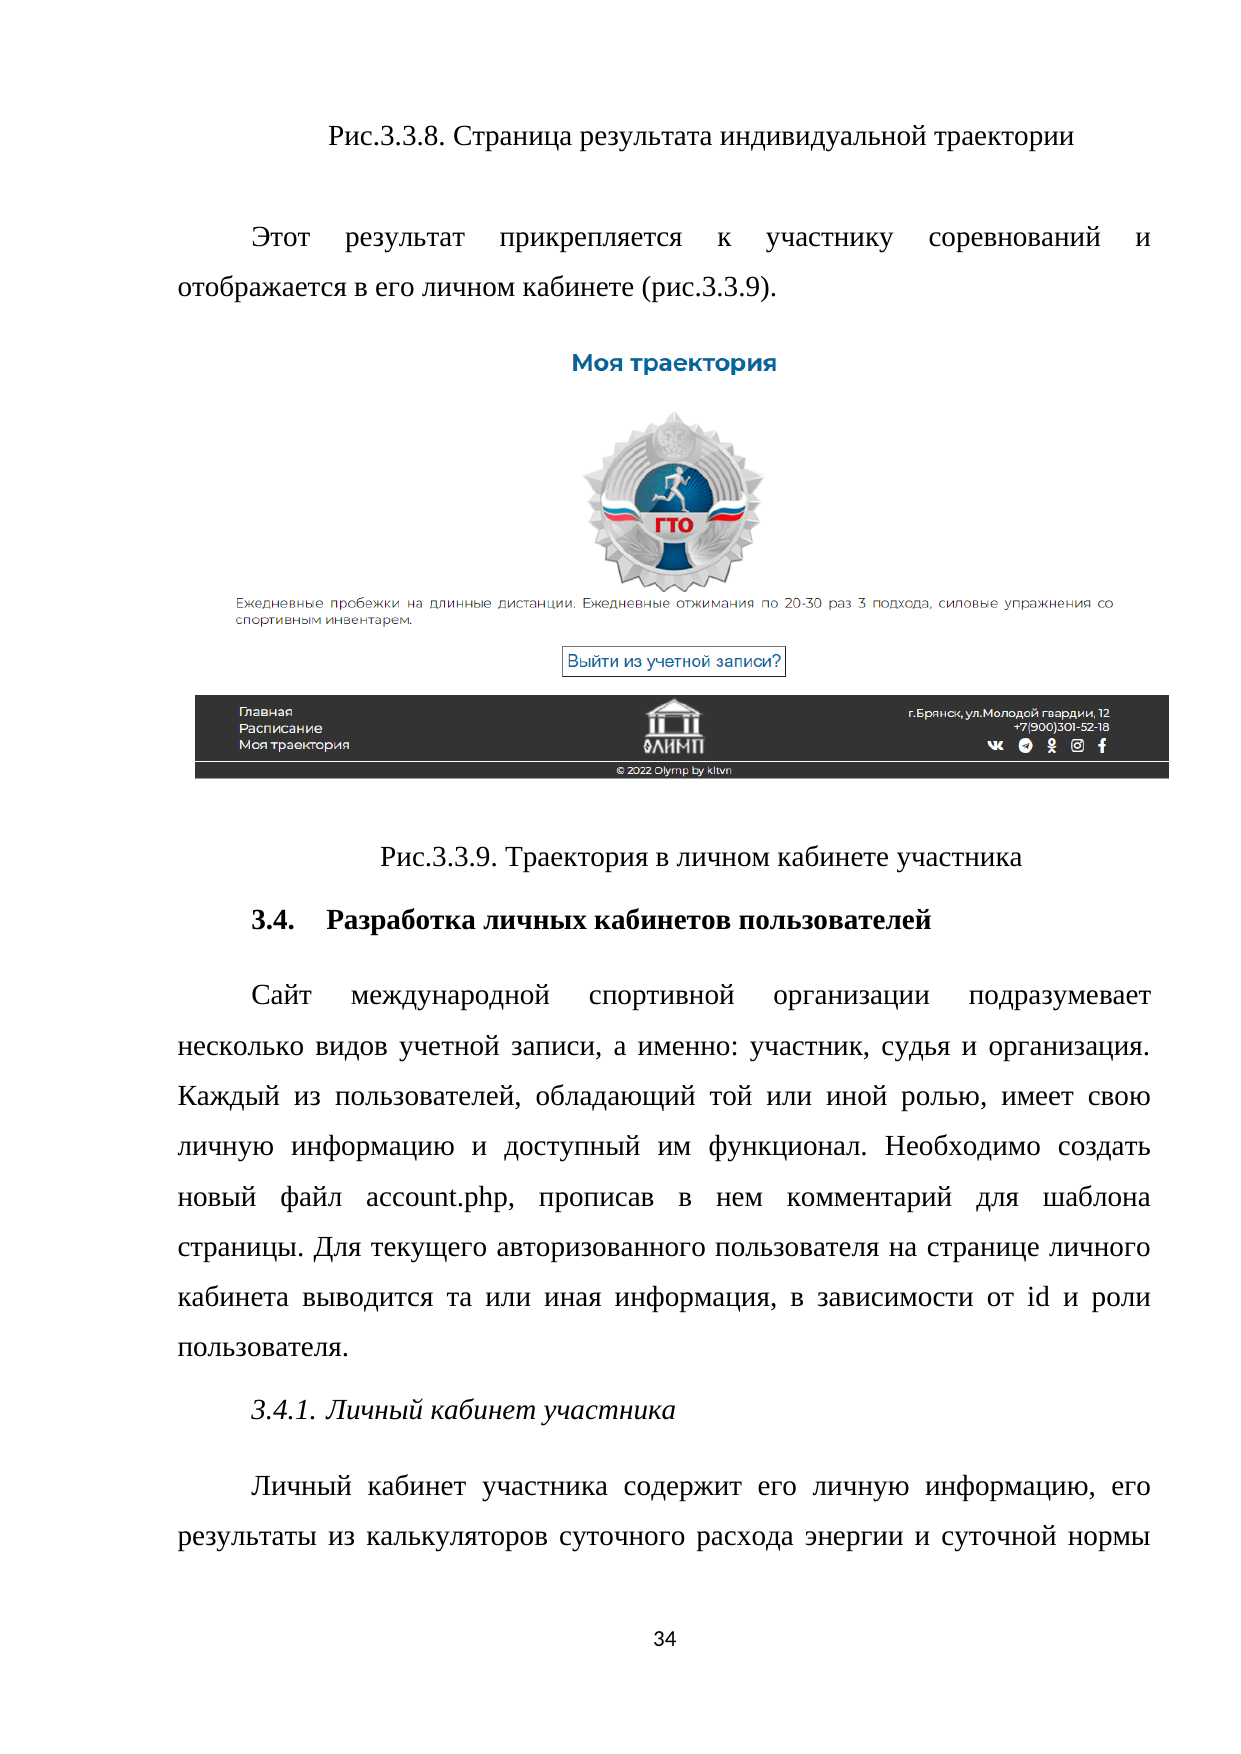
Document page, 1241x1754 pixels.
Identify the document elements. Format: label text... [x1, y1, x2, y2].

text Рис.3.3.8. Страница результата индивидуальной траектории [177, 118, 1152, 152]
subtitle Разработка личных кабинетов пользователей [251, 902, 1152, 936]
subtitle Личный кабинет участника [251, 1392, 1152, 1426]
text Этот результат прикрепляется к участнику соревнований и отображается в его личном кабинете (рис.3.3.9). [177, 219, 1152, 303]
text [177, 1468, 1152, 1552]
picture [195, 318, 1169, 779]
text Сайт международной спортивной организации подразумевает несколько видов учетной записи, а именно: участник, судья и организация. Каждый из пользователей, обладающий той или иной ролью, имеет свою личную информацию и доступный им функционал. Необходимо создать новый файл account.php, прописав в нем комментарий для шаблона страницы. Для текущего авторизованного пользователя на странице личного кабинета выводится та или иная информация, в зависимости от id и роли пользователя. [177, 977, 1152, 1363]
